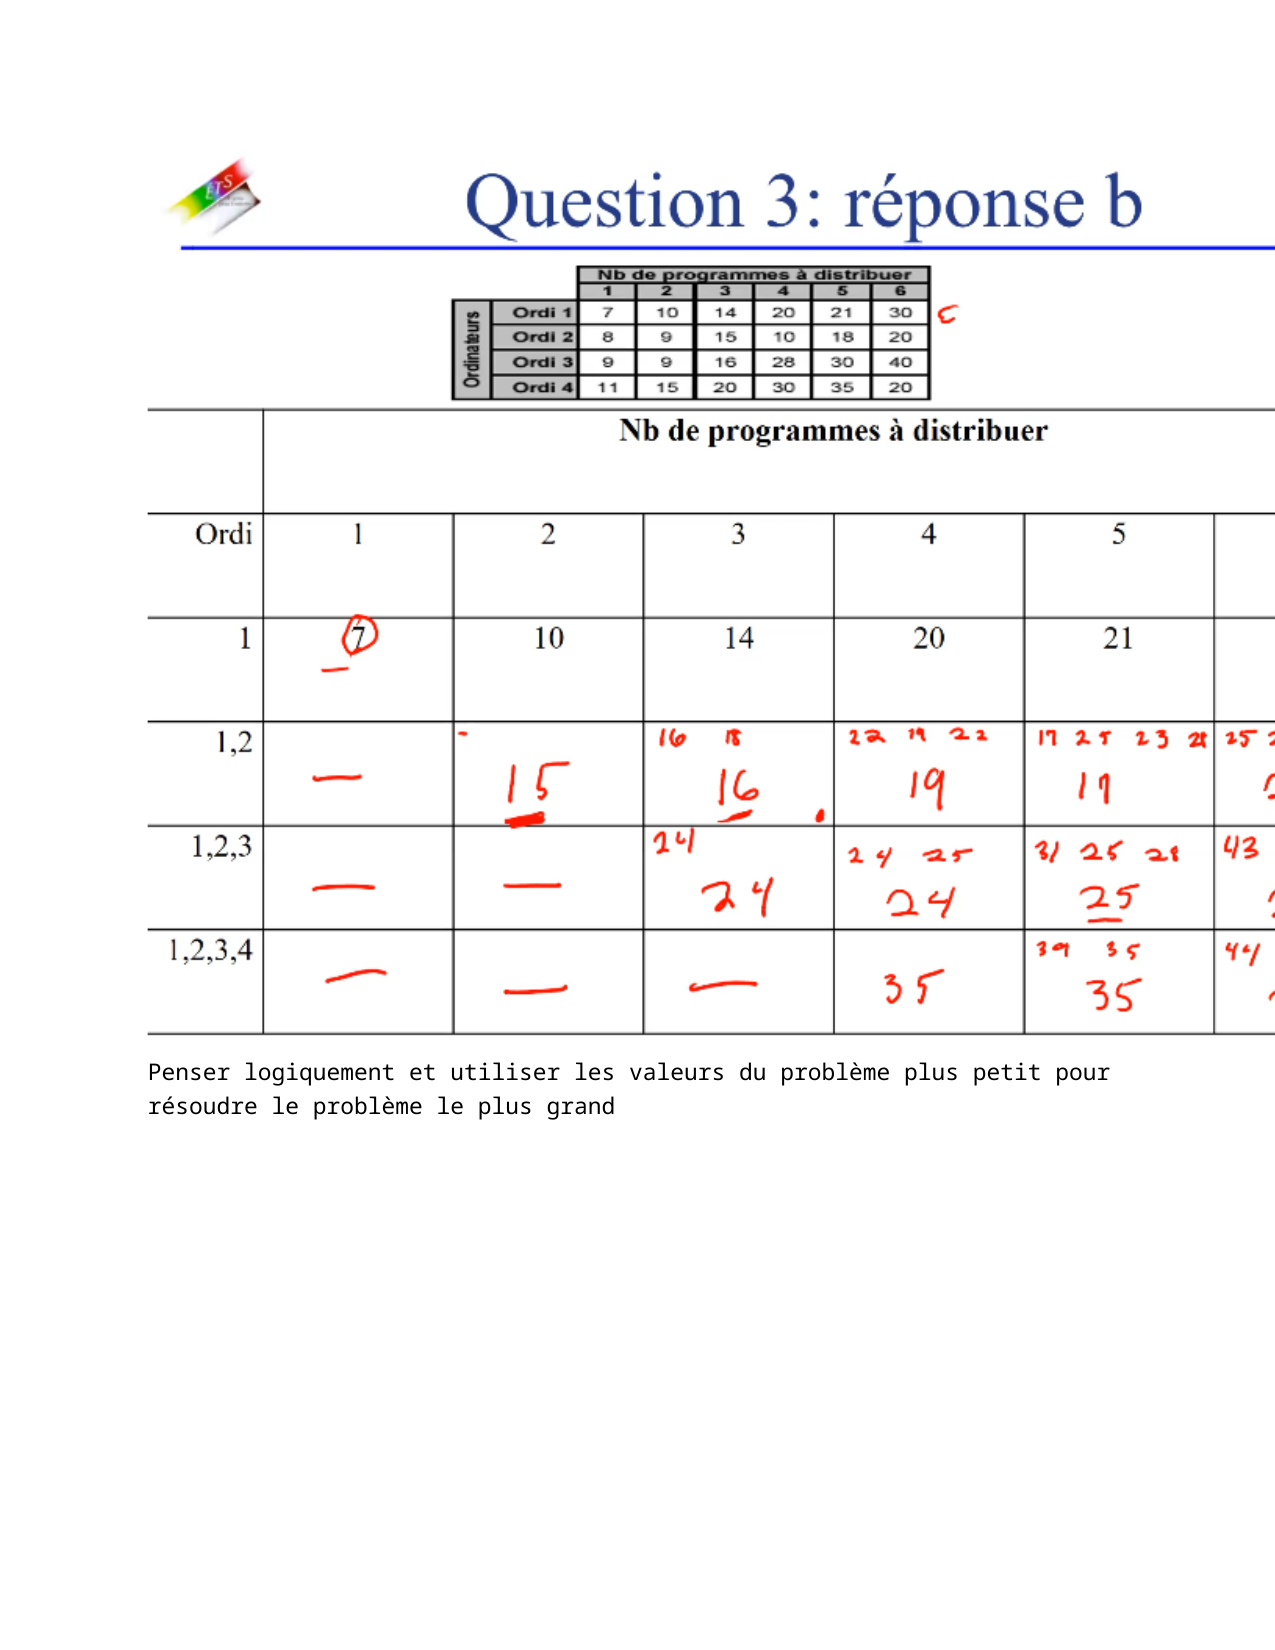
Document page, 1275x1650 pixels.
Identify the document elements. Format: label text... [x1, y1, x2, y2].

picture [147, 147, 1275, 1054]
text Penser logiquement et utiliser les valeurs du problème plus petit pour résoudre le problème le plus grand [148, 1056, 1127, 1121]
